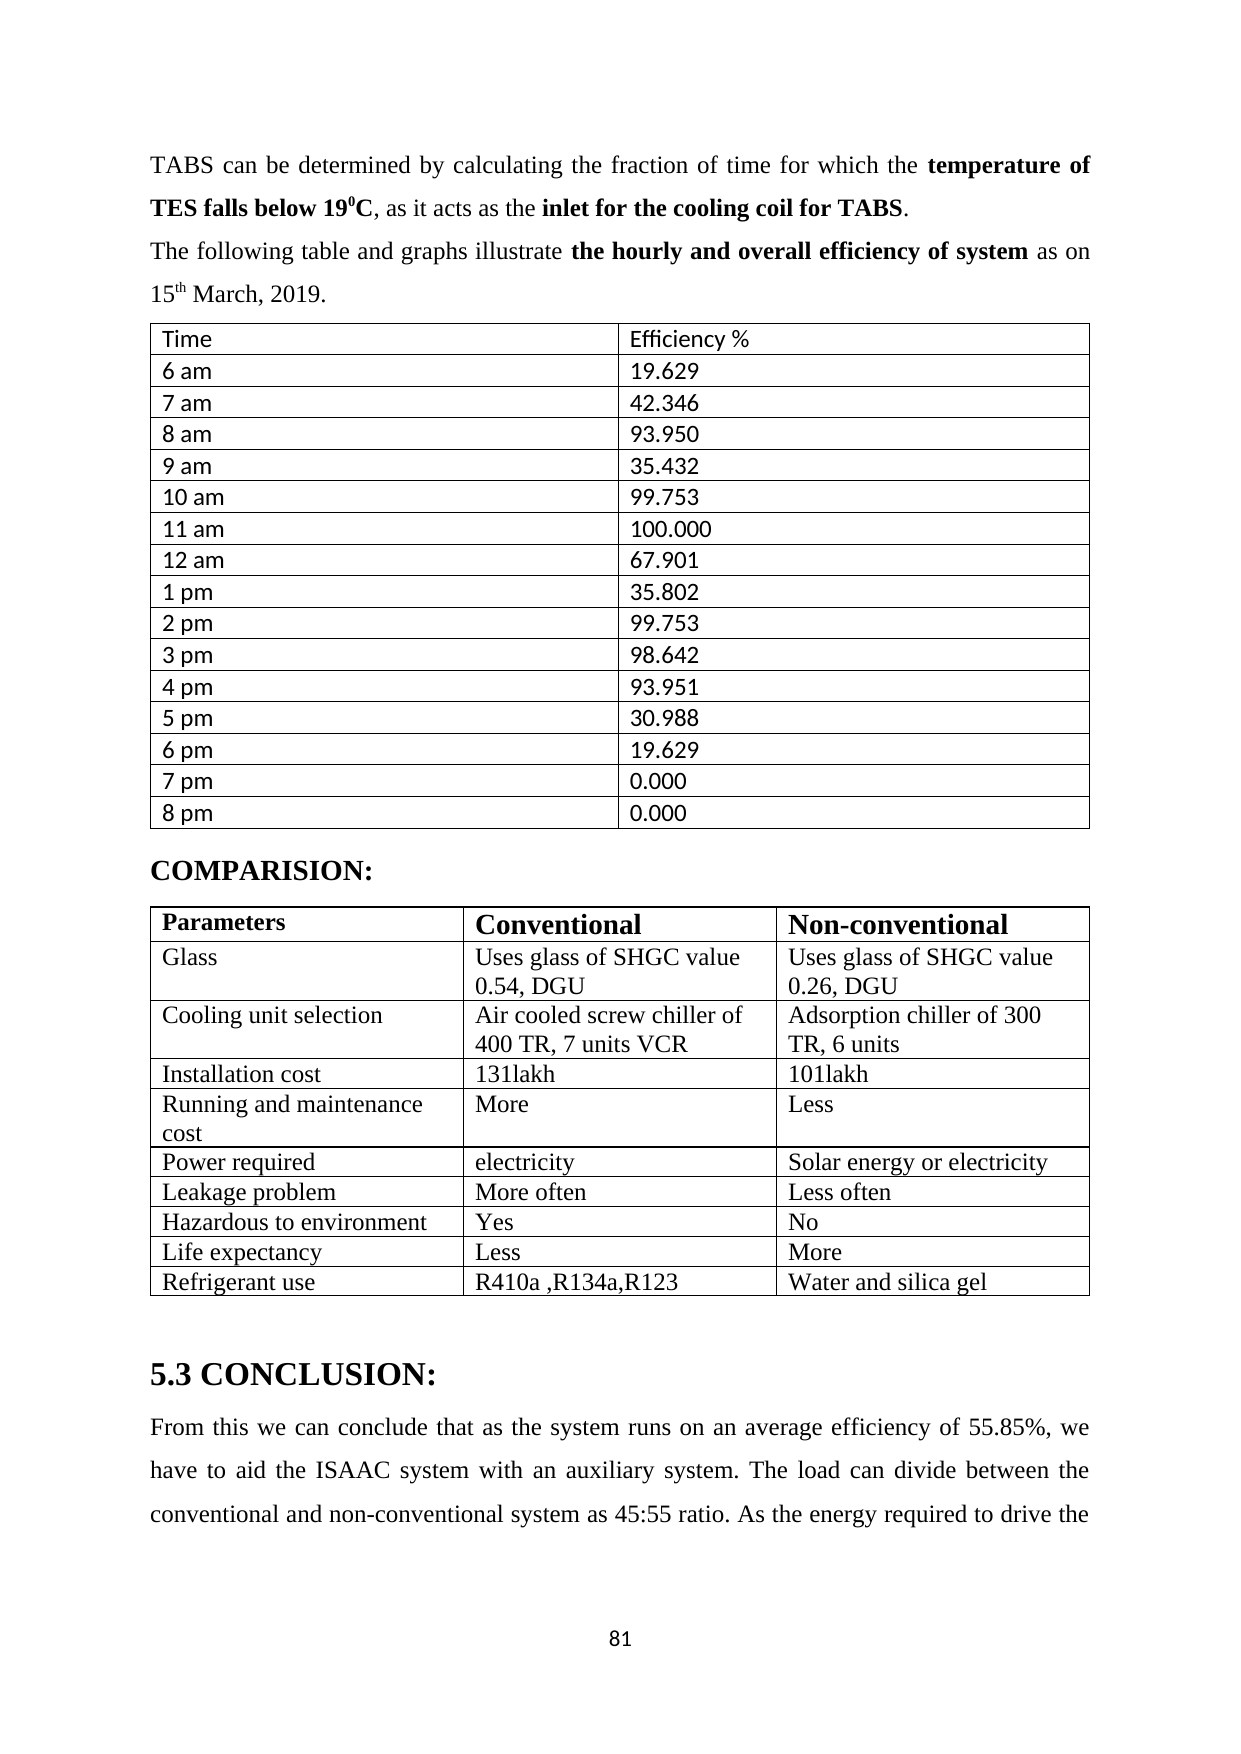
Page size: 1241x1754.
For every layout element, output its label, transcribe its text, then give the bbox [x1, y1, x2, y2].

table_cell 7 pm [151, 765, 618, 796]
table_cell 98.642 [619, 639, 1089, 670]
table_cell 7 am [151, 387, 618, 417]
table_cell Less [464, 1237, 776, 1266]
table_cell 3 pm [151, 639, 618, 670]
table_cell Uses glass of SHGC value 0.54, DGU [464, 942, 776, 999]
table_cell 30.988 [619, 702, 1089, 733]
table_cell 35.432 [619, 450, 1089, 480]
table_cell 99.753 [619, 608, 1089, 638]
table_cell 8 am [151, 418, 618, 449]
text The following table and graphs illustrate the hourly and overall efficiency of system as on 15th March, 2019. [150, 236, 1090, 308]
table_cell Refrigerant use [151, 1267, 463, 1295]
table_cell 8 pm [151, 797, 618, 827]
table_cell Adsorption chiller of 300 TR, 6 units [777, 1001, 1089, 1058]
table_header Non-conventional [777, 908, 1089, 941]
table_cell 100.000 [619, 513, 1089, 543]
table_cell 99.753 [619, 481, 1089, 512]
table_cell Less [777, 1089, 1089, 1146]
table_cell 0.000 [619, 797, 1089, 827]
table_cell 9 am [151, 450, 618, 480]
table_cell 101lakh [777, 1059, 1089, 1088]
table_cell 5 pm [151, 702, 618, 733]
table_cell More often [464, 1177, 776, 1206]
table_cell electricity [464, 1148, 776, 1176]
table_cell Cooling unit selection [151, 1001, 463, 1058]
table_cell Life expectancy [151, 1237, 463, 1266]
table_cell 1 pm [151, 576, 618, 607]
table_cell Hazardous to environment [151, 1207, 463, 1236]
table_cell More [777, 1237, 1089, 1266]
table_cell Leakage problem [151, 1177, 463, 1206]
table_header Efficiency % [619, 324, 1089, 354]
table_cell 42.346 [619, 387, 1089, 417]
table_cell 131lakh [464, 1059, 776, 1088]
table_cell 67.901 [619, 545, 1089, 575]
table_cell 12 am [151, 545, 618, 575]
text 5.3 CONCLUSION: [150, 1354, 1090, 1393]
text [150, 150, 1090, 222]
table_cell Yes [464, 1207, 776, 1236]
table_cell 35.802 [619, 576, 1089, 607]
table_cell Installation cost [151, 1059, 463, 1088]
table_cell 19.629 [619, 355, 1089, 386]
table_cell More [464, 1089, 776, 1146]
table_cell 93.950 [619, 418, 1089, 449]
table_cell 11 am [151, 513, 618, 543]
table_cell 6 pm [151, 734, 618, 764]
table_cell 93.951 [619, 671, 1089, 701]
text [150, 1412, 1090, 1527]
table_cell Air cooled screw chiller of 400 TR, 7 units VCR [464, 1001, 776, 1058]
table_cell Solar energy or electricity [777, 1148, 1089, 1176]
table_cell No [777, 1207, 1089, 1236]
table_cell 2 pm [151, 608, 618, 638]
table_header Parameters [151, 908, 463, 941]
text COMPARISION: [150, 853, 1090, 887]
table_cell R410a ,R134a,R123 [464, 1267, 776, 1295]
table_cell 10 am [151, 481, 618, 512]
table_cell 19.629 [619, 734, 1089, 764]
table_cell 0.000 [619, 765, 1089, 796]
table_cell Glass [151, 942, 463, 999]
table_cell Power required [151, 1148, 463, 1176]
table_cell Less often [777, 1177, 1089, 1206]
table_cell 4 pm [151, 671, 618, 701]
table_cell Running and maintenance cost [151, 1089, 463, 1146]
table_cell Uses glass of SHGC value 0.26, DGU [777, 942, 1089, 999]
table_header Time [151, 324, 618, 354]
table_cell 6 am [151, 355, 618, 386]
table_cell Water and silica gel [777, 1267, 1089, 1295]
table_header Conventional [464, 908, 776, 941]
